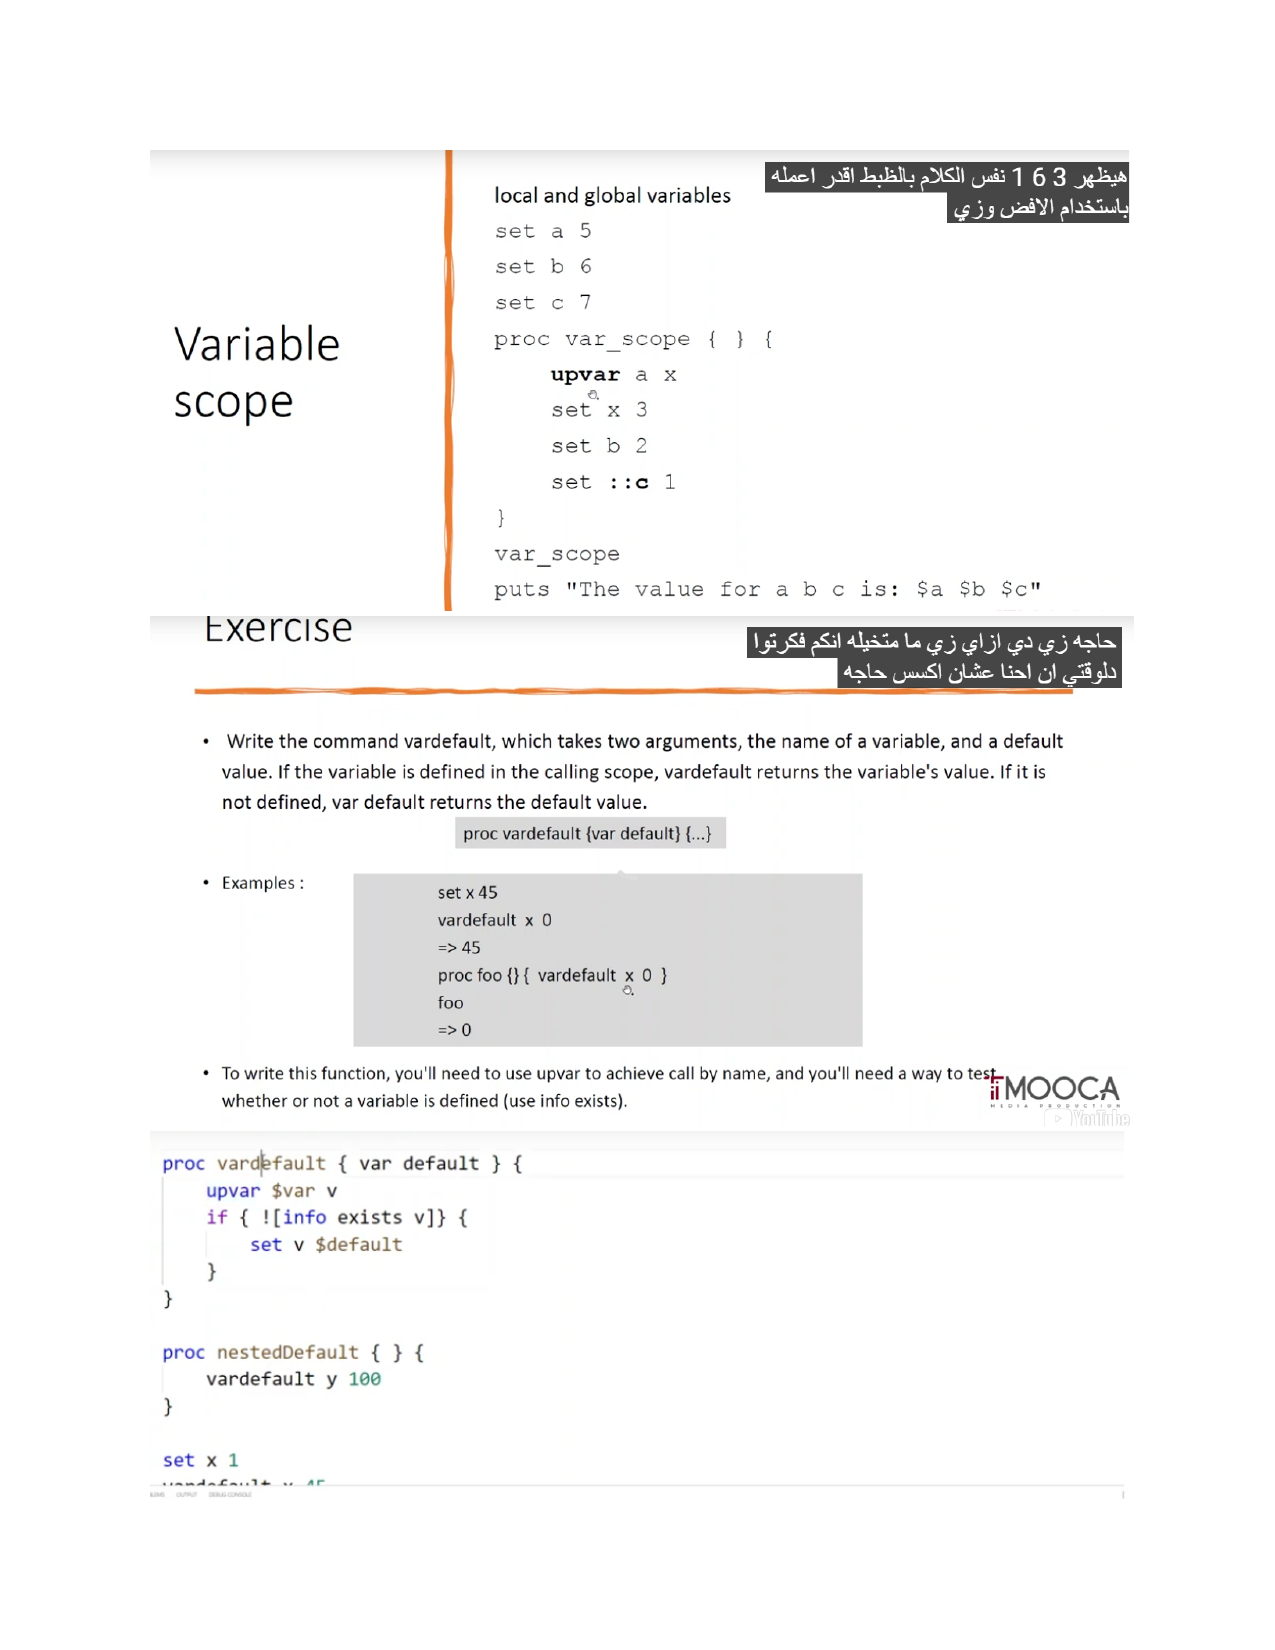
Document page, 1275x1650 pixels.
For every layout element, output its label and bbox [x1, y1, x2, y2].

picture [150, 150, 1130, 611]
picture [150, 616, 1134, 1126]
picture [150, 1131, 1125, 1500]
